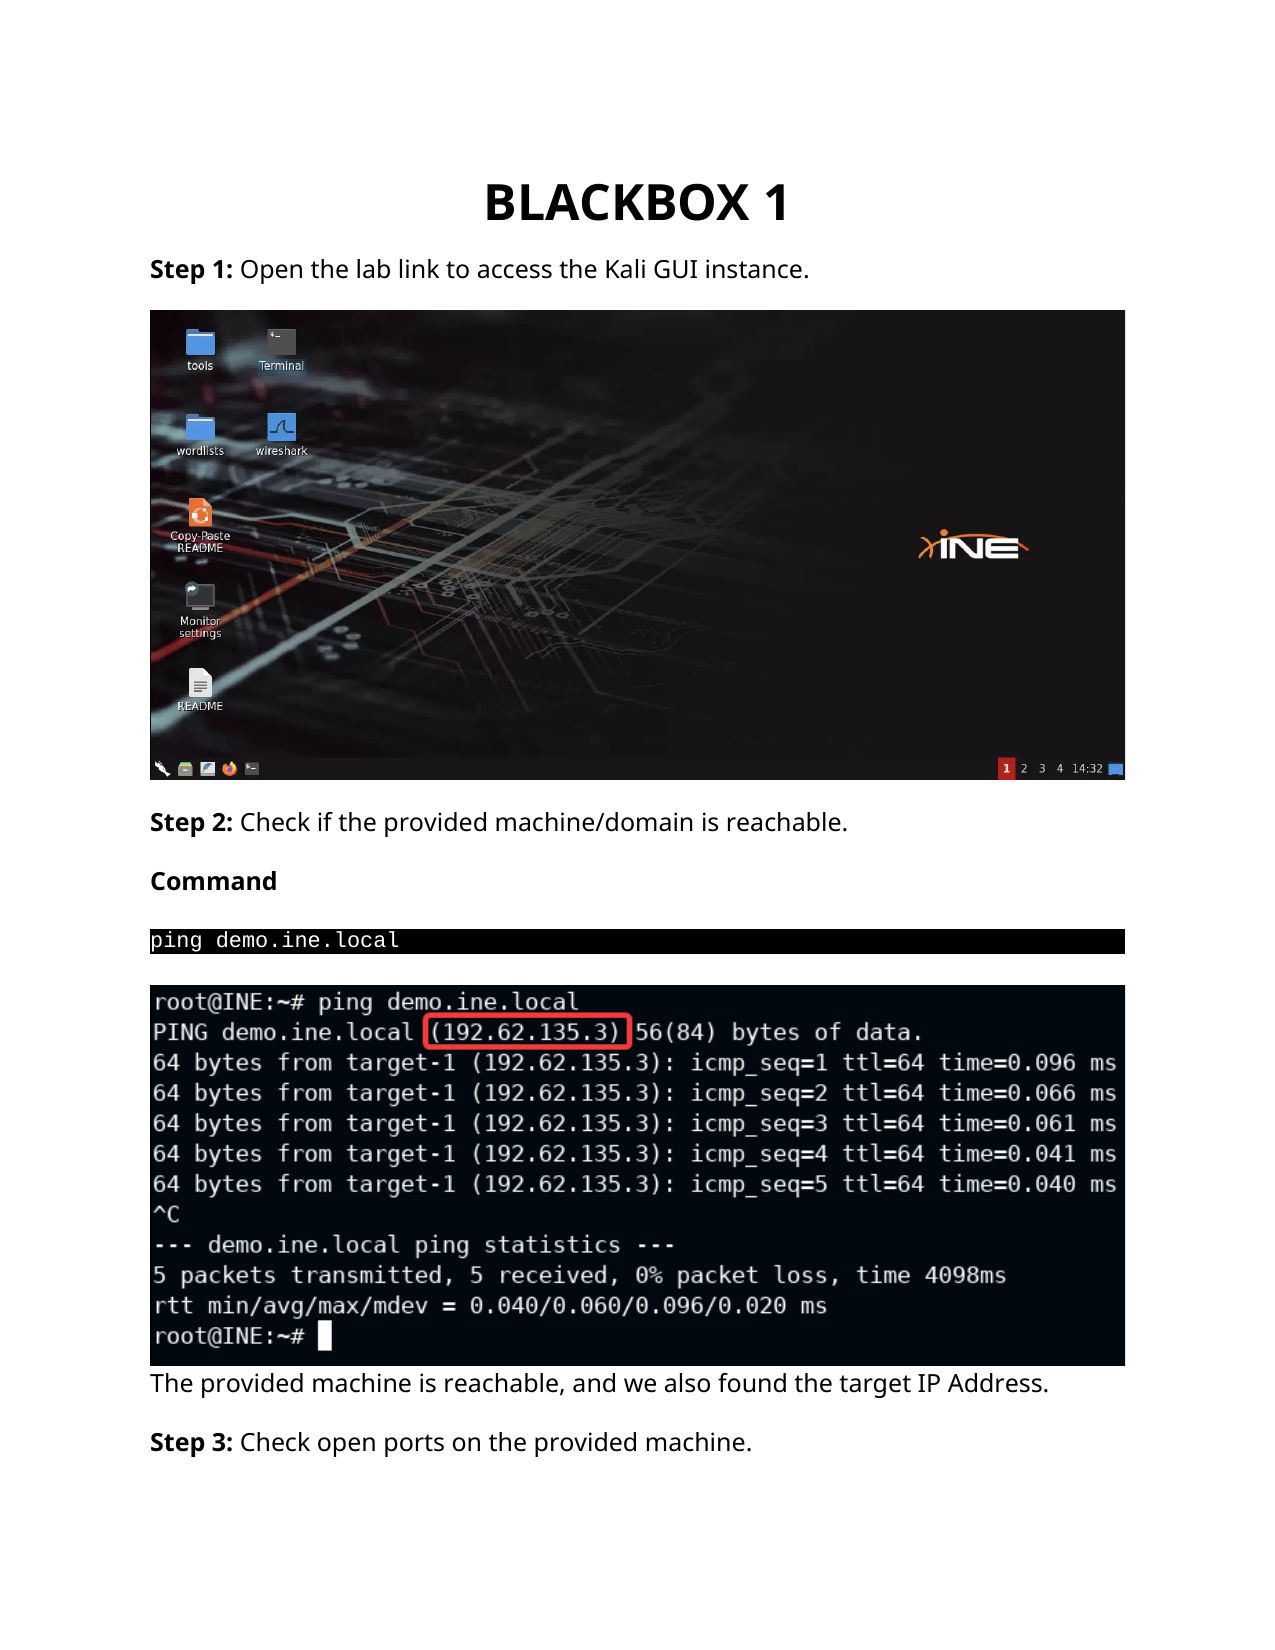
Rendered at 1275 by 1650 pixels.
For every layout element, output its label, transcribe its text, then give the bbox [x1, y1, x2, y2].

text Step 3: Check open ports on the provided machine. [150, 1424, 1125, 1458]
text Command [150, 864, 1125, 898]
text ping demo.ine.local [399, 929, 1125, 954]
text Step 2: Check if the provided machine/domain is reachable. [150, 805, 1125, 839]
picture [150, 985, 1125, 1366]
text The provided machine is reachable, and we also found the target IP Address. [150, 1366, 1125, 1399]
text Step 1: Open the lab link to access the Kali GUI instance. [150, 252, 1125, 286]
text BLACKBOX 1 [150, 167, 1125, 235]
picture [150, 310, 1125, 780]
